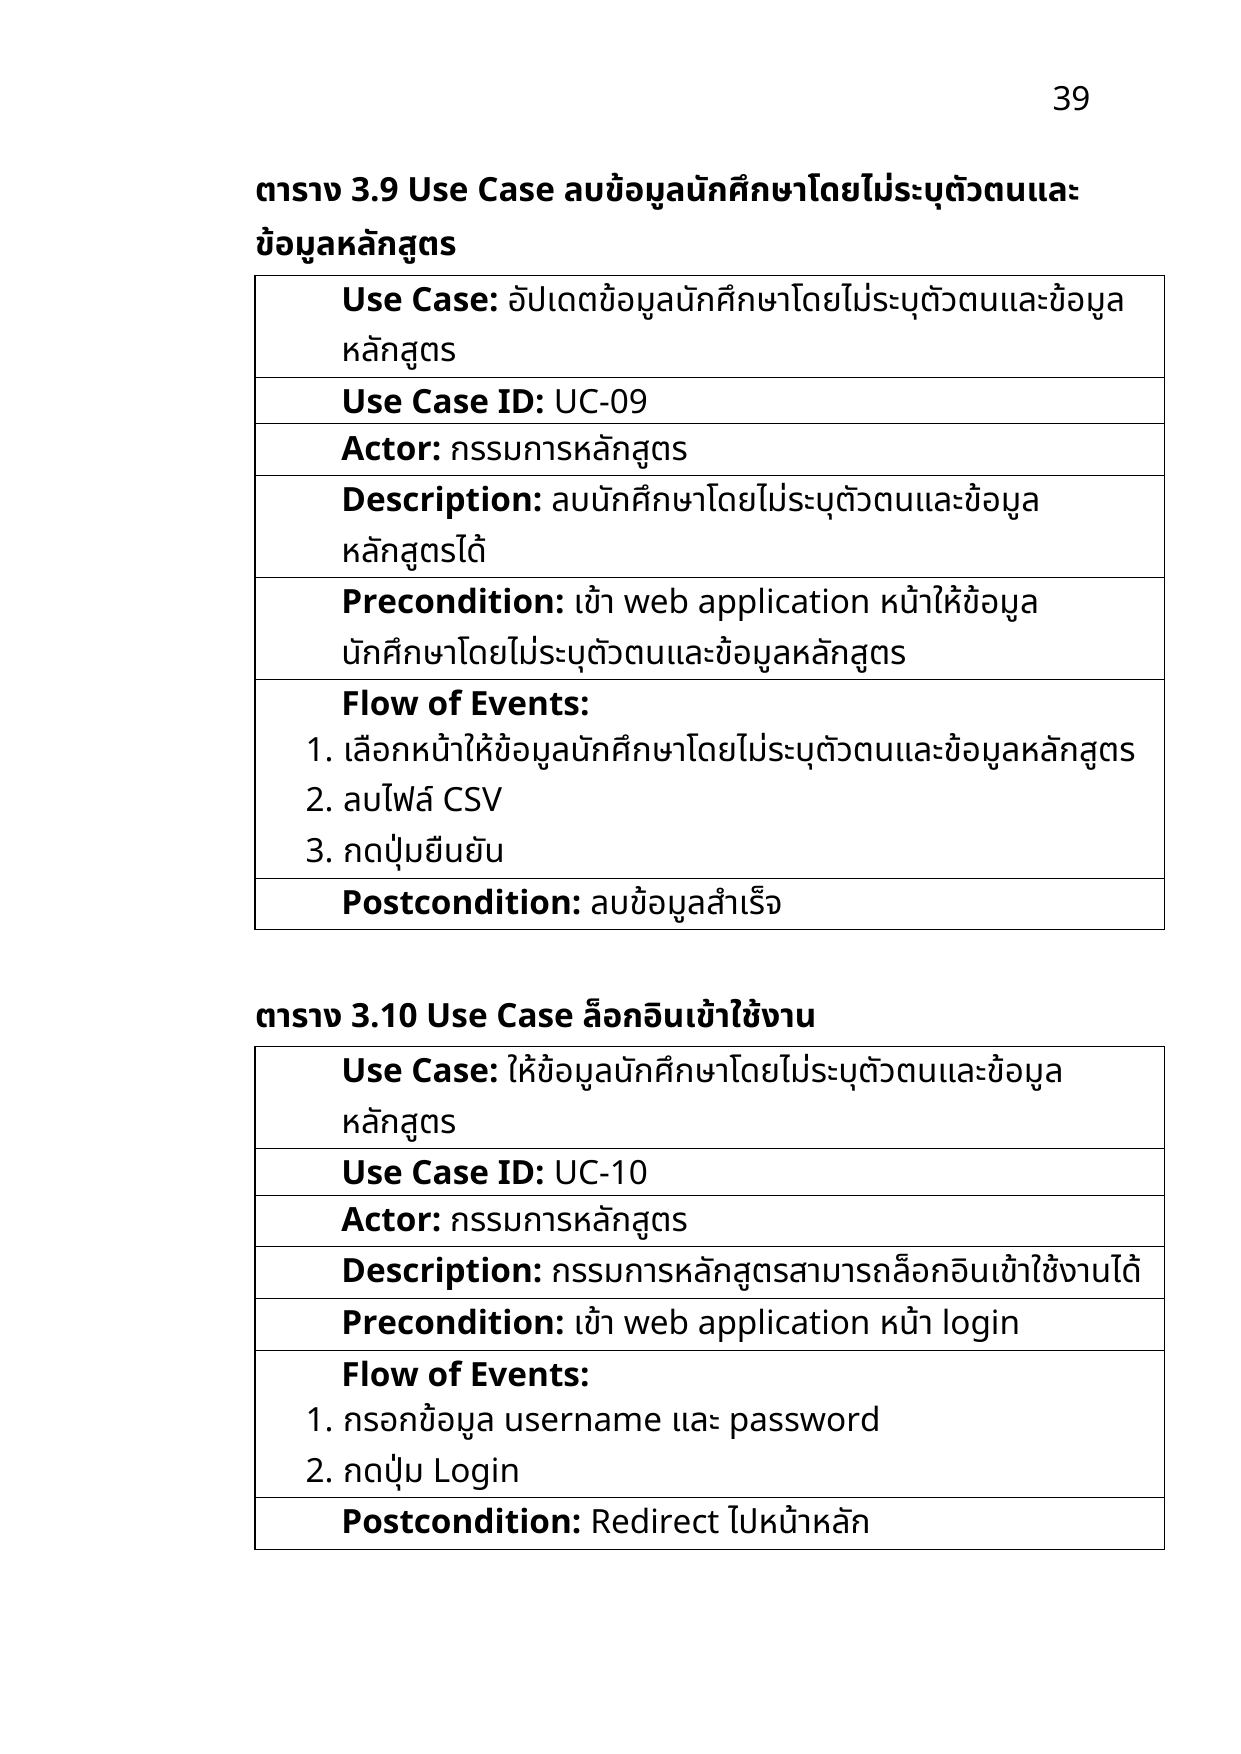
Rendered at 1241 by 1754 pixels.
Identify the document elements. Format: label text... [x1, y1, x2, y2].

table_cell Description: กรรมการหลักสูตรสามารถล็อกอินเข้าใช้งานได้ [256, 1247, 1164, 1298]
table_cell Flow of Events: กรอกข้อมูล username และ password กดปุ่ม Login [256, 1351, 1164, 1497]
table_cell Precondition: เข้า web application หน้า login [256, 1299, 1164, 1349]
table_header Use Case: ให้ข้อมูลนักศึกษาโดยไม่ระบุตัวตนและข้อมูลหลักสูตร [256, 1047, 1164, 1148]
table_cell Postcondition: ลบข้อมูลสำเร็จ [256, 879, 1164, 929]
table_cell Precondition: เข้า web application หน้าให้ข้อมูลนักศึกษาโดยไม่ระบุตัวตนและข้อมูลหลักสูตร [256, 578, 1164, 679]
text ตาราง 3.9 Use Case ลบข้อมูลนักศึกษาโดยไม่ระบุตัวตนและข้อมูลหลักสูตร [255, 166, 1090, 271]
table_cell Actor: กรรมการหลักสูตร [256, 1196, 1164, 1246]
text ตาราง 3.10 Use Case ล็อกอินเข้าใช้งาน [255, 991, 1090, 1042]
table_cell Use Case ID: UC-10 [256, 1149, 1164, 1194]
table_cell Use Case ID: UC-09 [256, 378, 1164, 423]
table_cell Postcondition: Redirect ไปหน้าหลัก [256, 1498, 1164, 1549]
table_cell Actor: กรรมการหลักสูตร [256, 424, 1164, 475]
table_cell Flow of Events: เลือกหน้าให้ข้อมูลนักศึกษาโดยไม่ระบุตัวตนและข้อมูลหลักสูตร ลบไฟล์ CSV กดปุ่มยืนยัน [256, 680, 1164, 877]
table_header Use Case: อัปเดตข้อมูลนักศึกษาโดยไม่ระบุตัวตนและข้อมูลหลักสูตร [256, 276, 1164, 377]
table_cell Description: ลบนักศึกษาโดยไม่ระบุตัวตนและข้อมูลหลักสูตรได้ [256, 476, 1164, 577]
